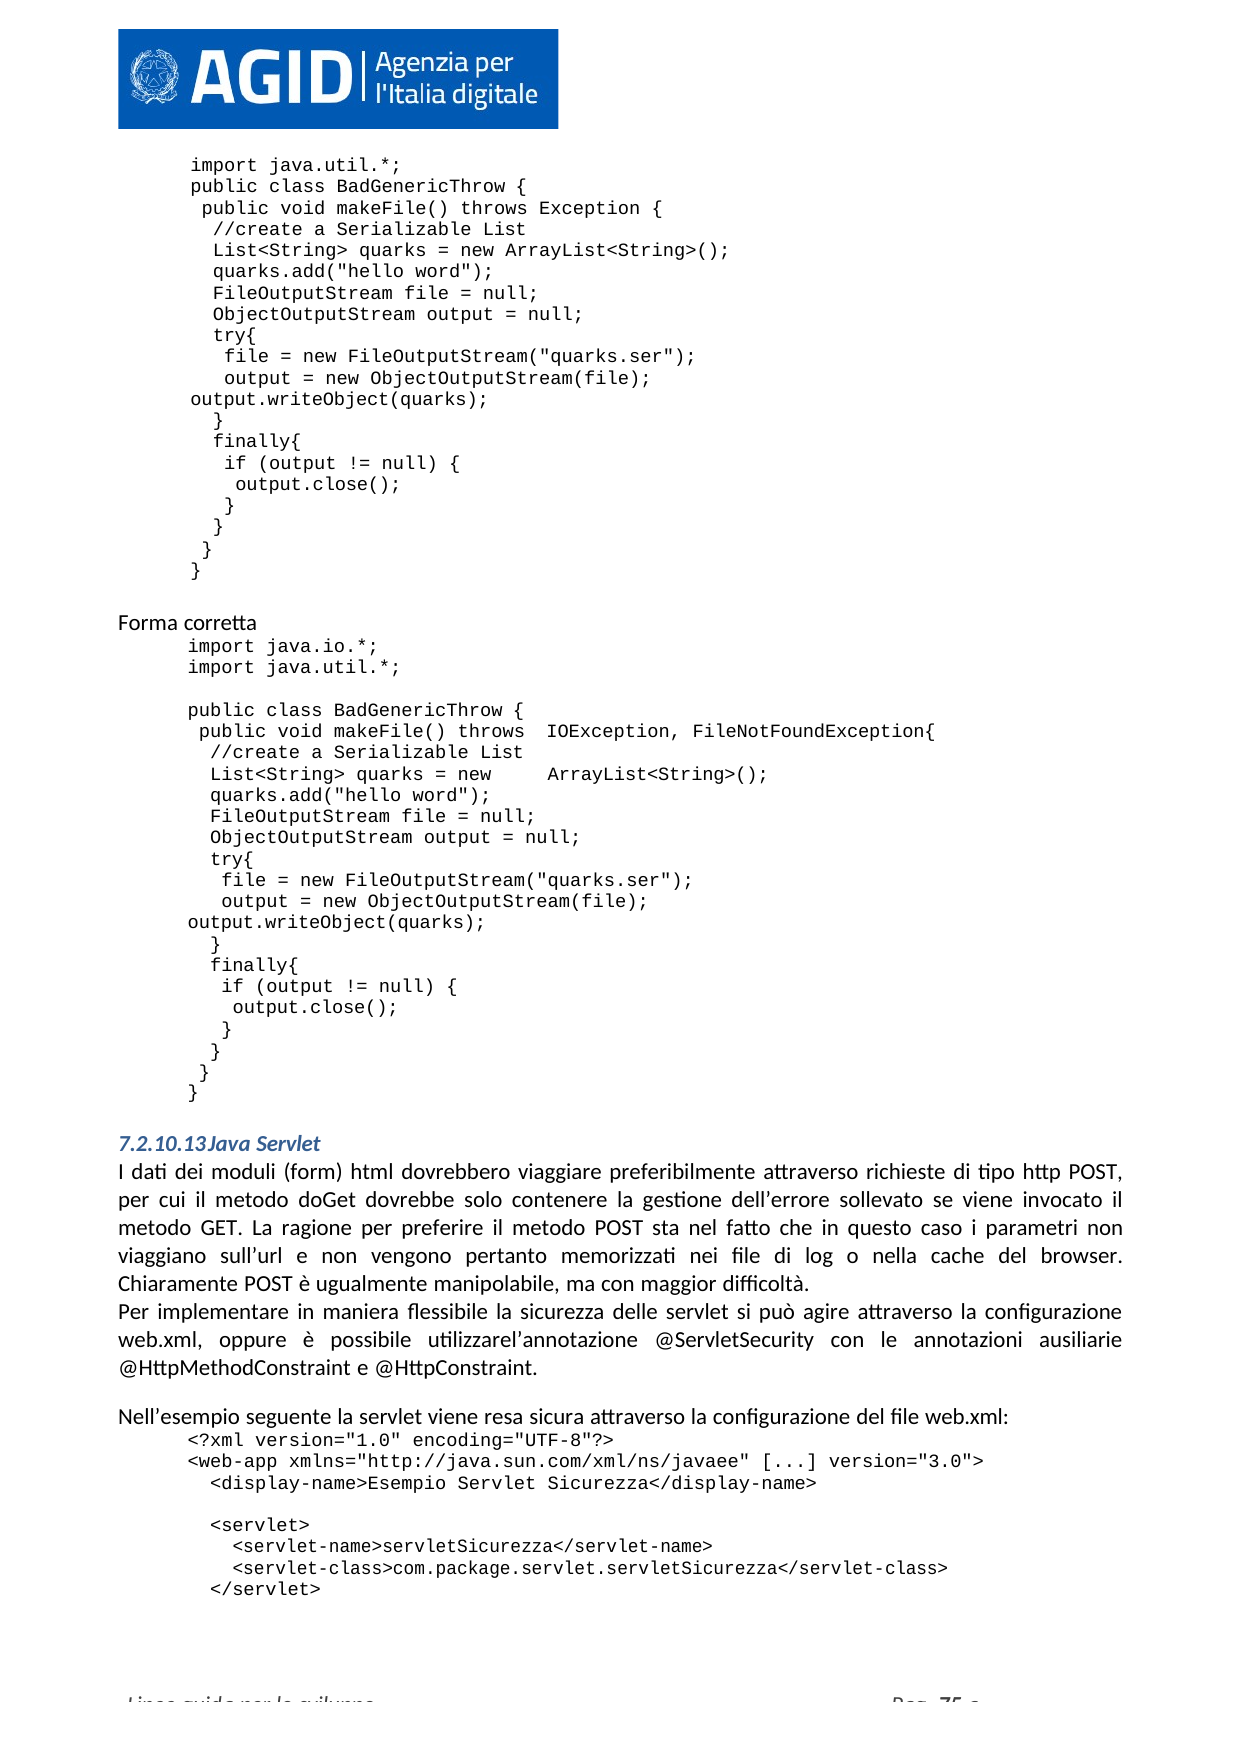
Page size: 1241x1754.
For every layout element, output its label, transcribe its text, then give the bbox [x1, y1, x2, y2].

text List<String> quarks = new ArrayList<String>(); quarks.add("hello word"); [210, 764, 773, 807]
text } [199, 1062, 1194, 1083]
text <servlet-class>com.package.servlet.servletSicurezza</servlet-class> [232, 1558, 1194, 1580]
text file = new FileOutputStream("quarks.ser"); output = new ObjectOutputStream(file); [221, 871, 699, 913]
text output.writeObject(quarks); [190, 390, 1194, 411]
text } [187, 1083, 1194, 1104]
text } [221, 1019, 1194, 1041]
text </servlet> [210, 1580, 1194, 1601]
text } [213, 411, 1194, 432]
text FileOutputStream file = null; ObjectOutputStream output = null; try{ [210, 807, 607, 871]
text I dati dei moduli (form) html dovrebbero viaggiare preferibilmente attraverso richieste di tipo http POST, per cui il metodo doGet dovrebbe solo contenere la gestione dell’errore sollevato se viene invocato il metodo GET. La ragione per preferire il metodo POST sta nel fatto che in questo caso i parametri non viaggiano sull’url e non vengono pertanto memorizzati nei file di log o nella cache del browser. Chiaramente POST è ugualmente manipolabile, ma con maggior difficoltà. [118, 1157, 1123, 1297]
text public void makeFile() throws IOException, FileNotFoundException{ [199, 722, 1194, 743]
text //create a Serializable List [210, 743, 1194, 764]
subtitle Java Servlet [118, 1129, 1194, 1157]
text //create a Serializable List [213, 220, 1194, 241]
text FileOutputStream file = null; ObjectOutputStream output = null; try{ [213, 283, 607, 347]
text import java.util.*; [190, 156, 1194, 177]
text import java.io.*; import java.util.*; [187, 637, 412, 679]
text } [224, 496, 1194, 517]
text } [201, 538, 1194, 560]
text List<String> quarks = new ArrayList<String>(); quarks.add("hello word"); [213, 241, 838, 283]
text if (output != null) { output.close(); [224, 453, 542, 496]
text <?xml version="1.0" encoding="UTF-8"?> [187, 1431, 1194, 1452]
text output.writeObject(quarks); [187, 913, 1194, 934]
text finally{ [210, 956, 1194, 977]
text file = new FileOutputStream("quarks.ser"); output = new ObjectOutputStream(file); [224, 347, 699, 390]
text } [190, 560, 1194, 581]
text Nell’esempio seguente la servlet viene resa sicura attraverso la configurazione del file web.xml: [118, 1402, 1194, 1430]
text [232, 1537, 1194, 1558]
text finally{ [213, 432, 1194, 453]
picture [118, 29, 559, 129]
text <display-name>Esempio Servlet Sicurezza</display-name> [210, 1473, 1194, 1495]
text public void makeFile() throws Exception { [201, 198, 1194, 220]
text Forma corretta [118, 608, 1194, 636]
text public class BadGenericThrow { [190, 177, 1194, 198]
text } [210, 934, 1194, 956]
text } [210, 1041, 1194, 1062]
text Per implementare in maniera flessibile la sicurezza delle servlet si può agire attraverso la configurazione web.xml, oppure è possibile utilizzarel’annotazione @ServletSecurity con le annotazioni ausiliarie @HttpMethodConstraint e @HttpConstraint. [118, 1297, 1123, 1381]
text <web-app xmlns="http://java.sun.com/xml/ns/javaee" [...] version="3.0"> [187, 1452, 1194, 1473]
text if (output != null) { output.close(); [221, 977, 542, 1019]
text } [213, 517, 1194, 538]
text <servlet> [210, 1516, 1194, 1537]
text public class BadGenericThrow { [187, 701, 1194, 722]
